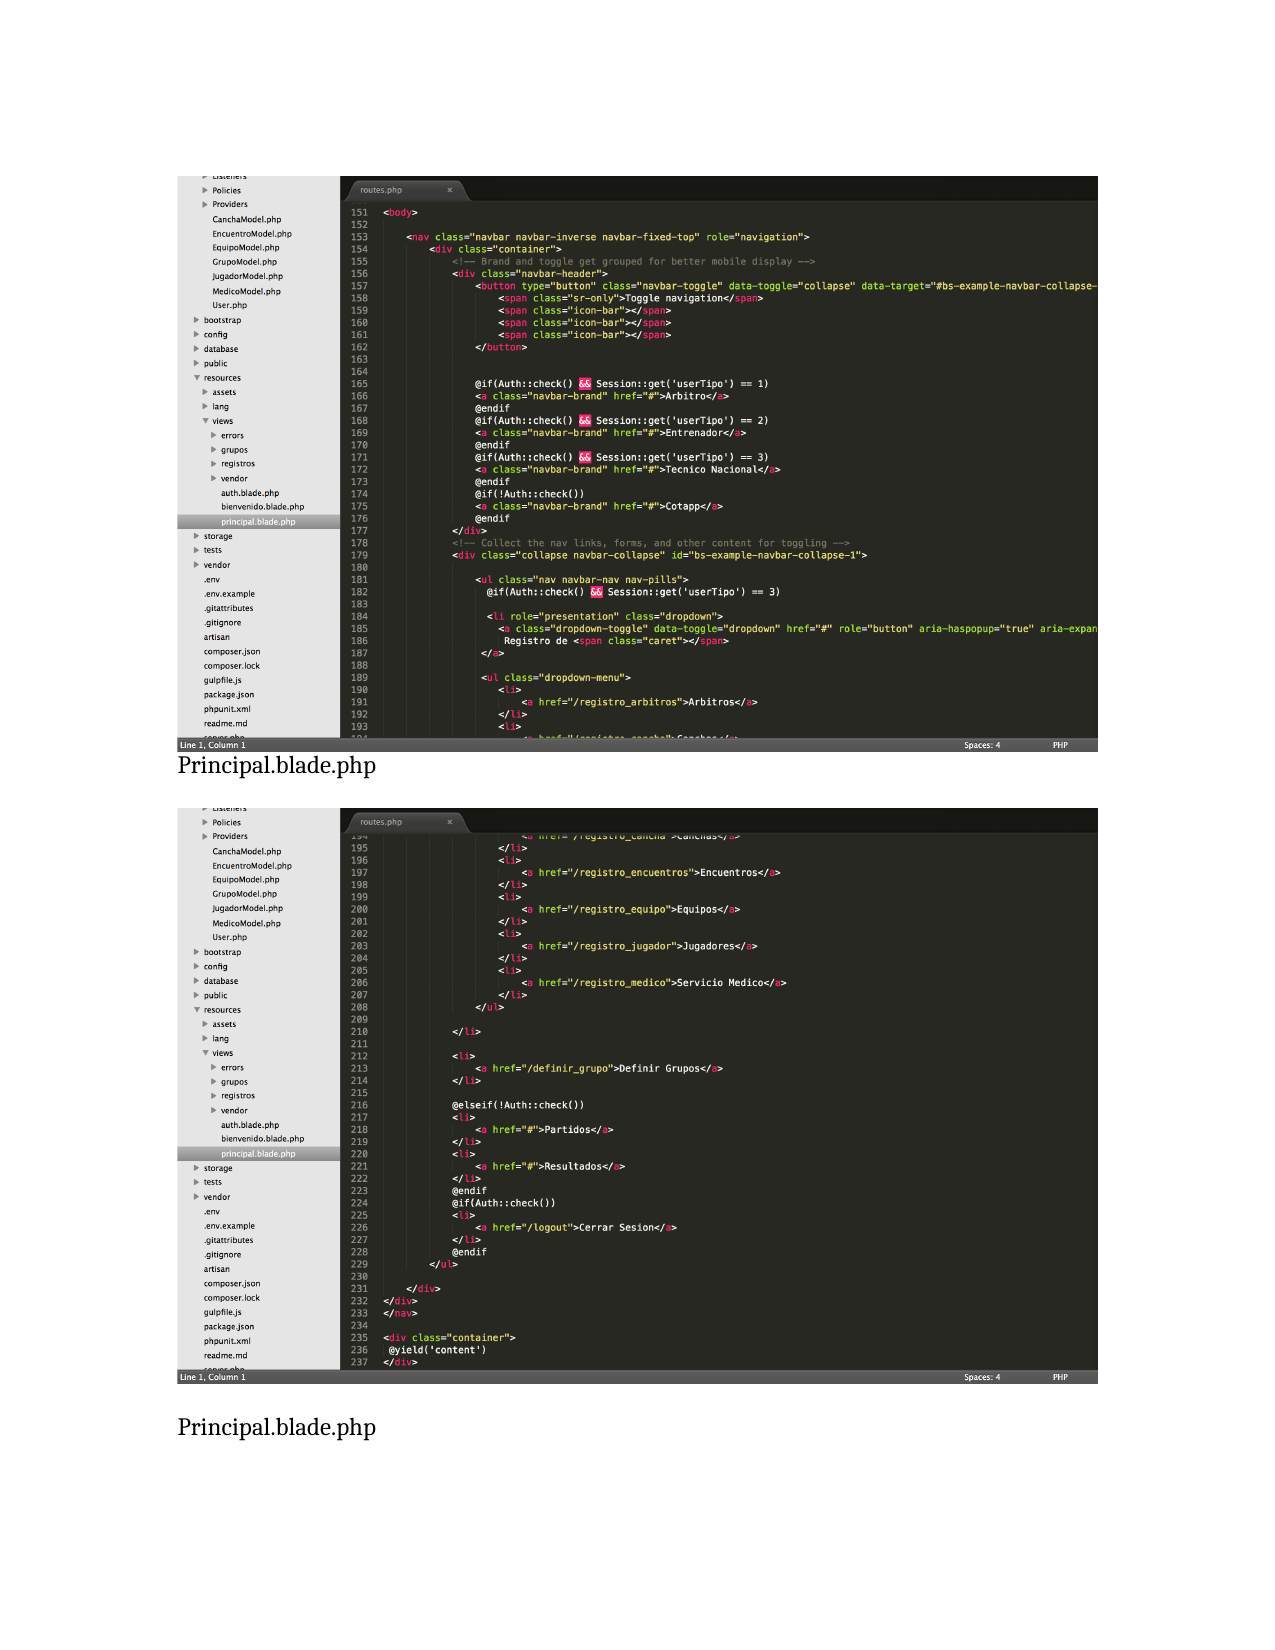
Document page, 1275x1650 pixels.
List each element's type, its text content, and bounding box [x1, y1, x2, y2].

text Principal.blade.php [177, 1413, 1098, 1441]
picture [177, 176, 1098, 752]
picture [177, 808, 1098, 1384]
text Principal.blade.php [177, 752, 1098, 780]
